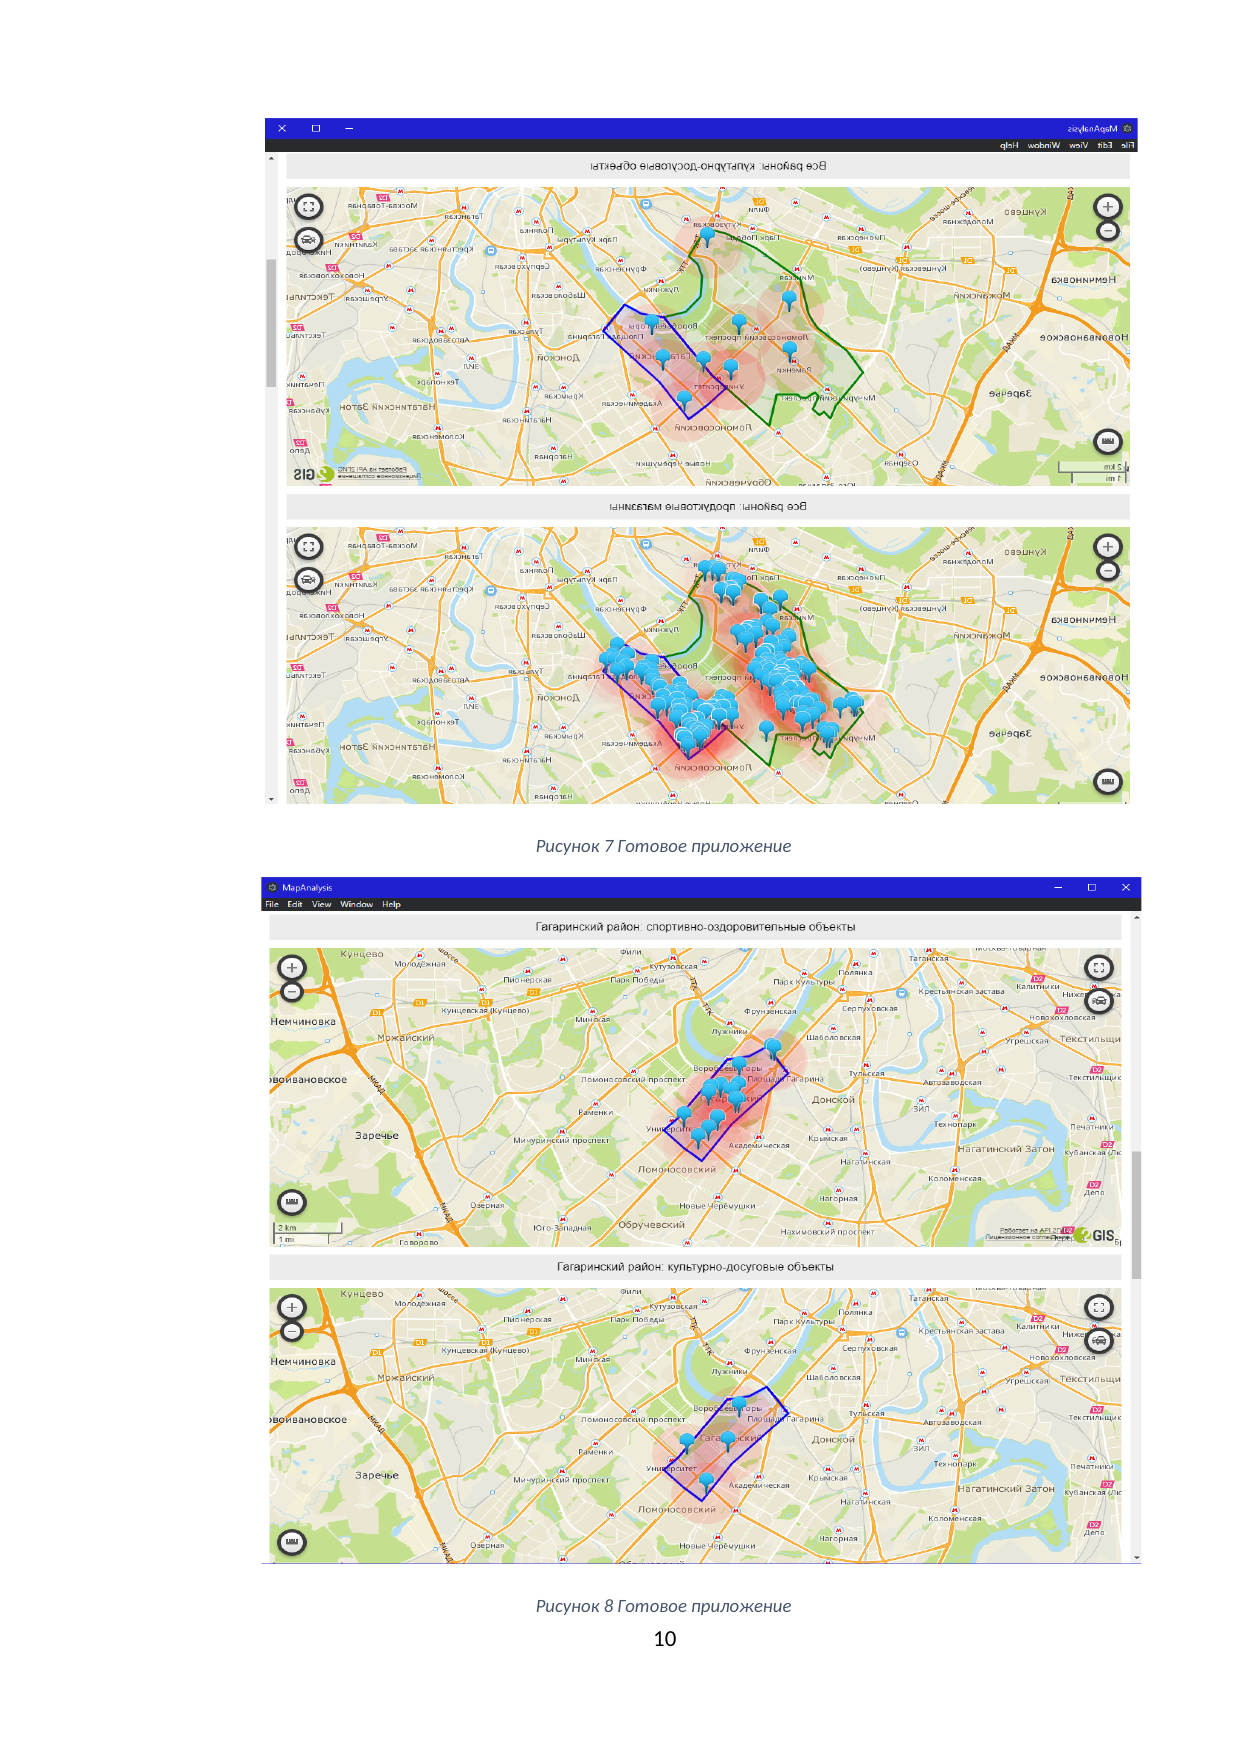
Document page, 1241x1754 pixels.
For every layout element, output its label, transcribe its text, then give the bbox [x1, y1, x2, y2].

picture [261, 877, 1142, 1564]
text Рисунок 7 Готовое приложение [177, 834, 1152, 857]
picture [265, 118, 1138, 804]
text Рисунок 8 Готовое приложение [177, 1594, 1152, 1617]
